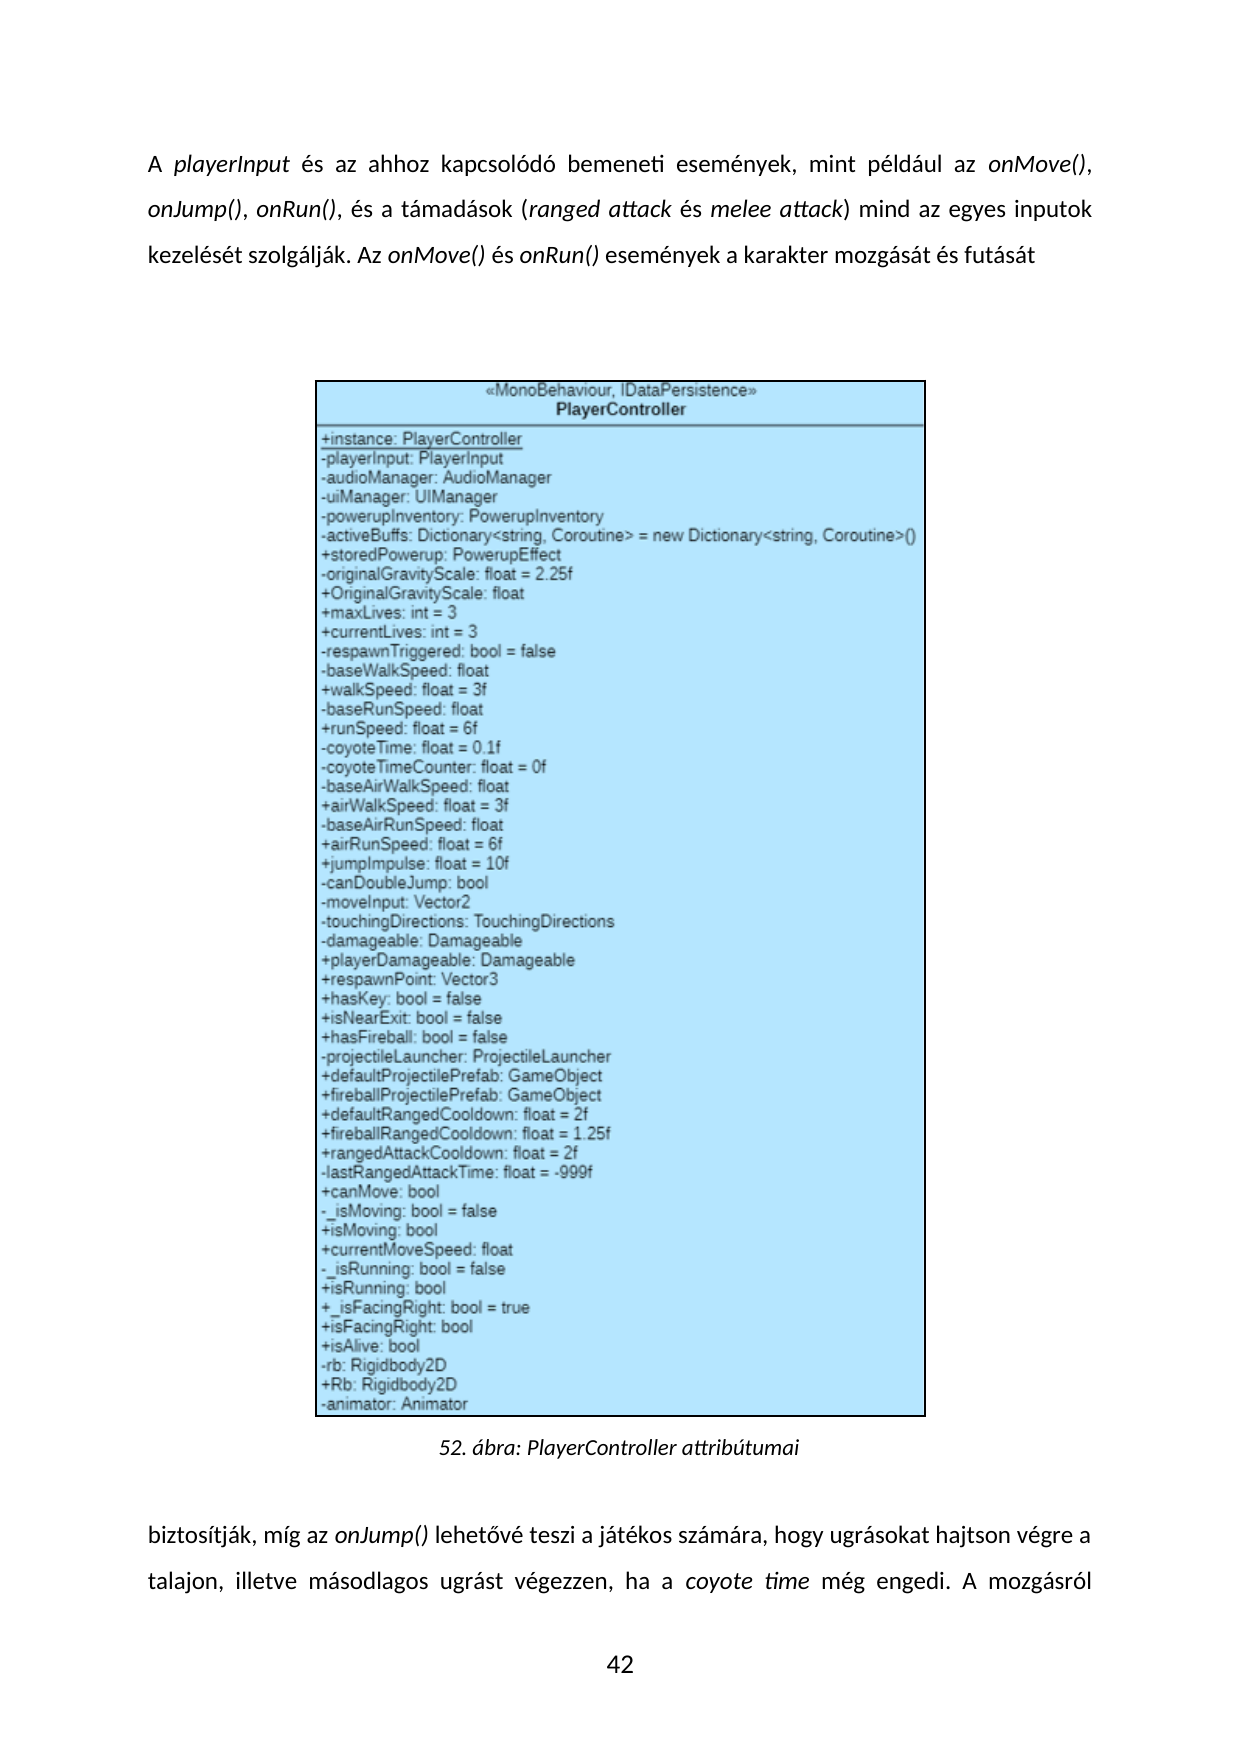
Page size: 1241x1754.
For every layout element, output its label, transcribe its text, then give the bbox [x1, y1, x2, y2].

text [148, 1519, 1092, 1596]
picture [317, 382, 924, 1415]
text A playerInput és az ahhoz kapcsolódó bemeneti események, mint például az onMove(), onJump(), onRun(), és a támadások (ranged attack és melee attack) mind az egyes inputok kezelését szolgálják. Az onMove() és onRun() események a karakter mozgását és futását [148, 148, 1092, 270]
